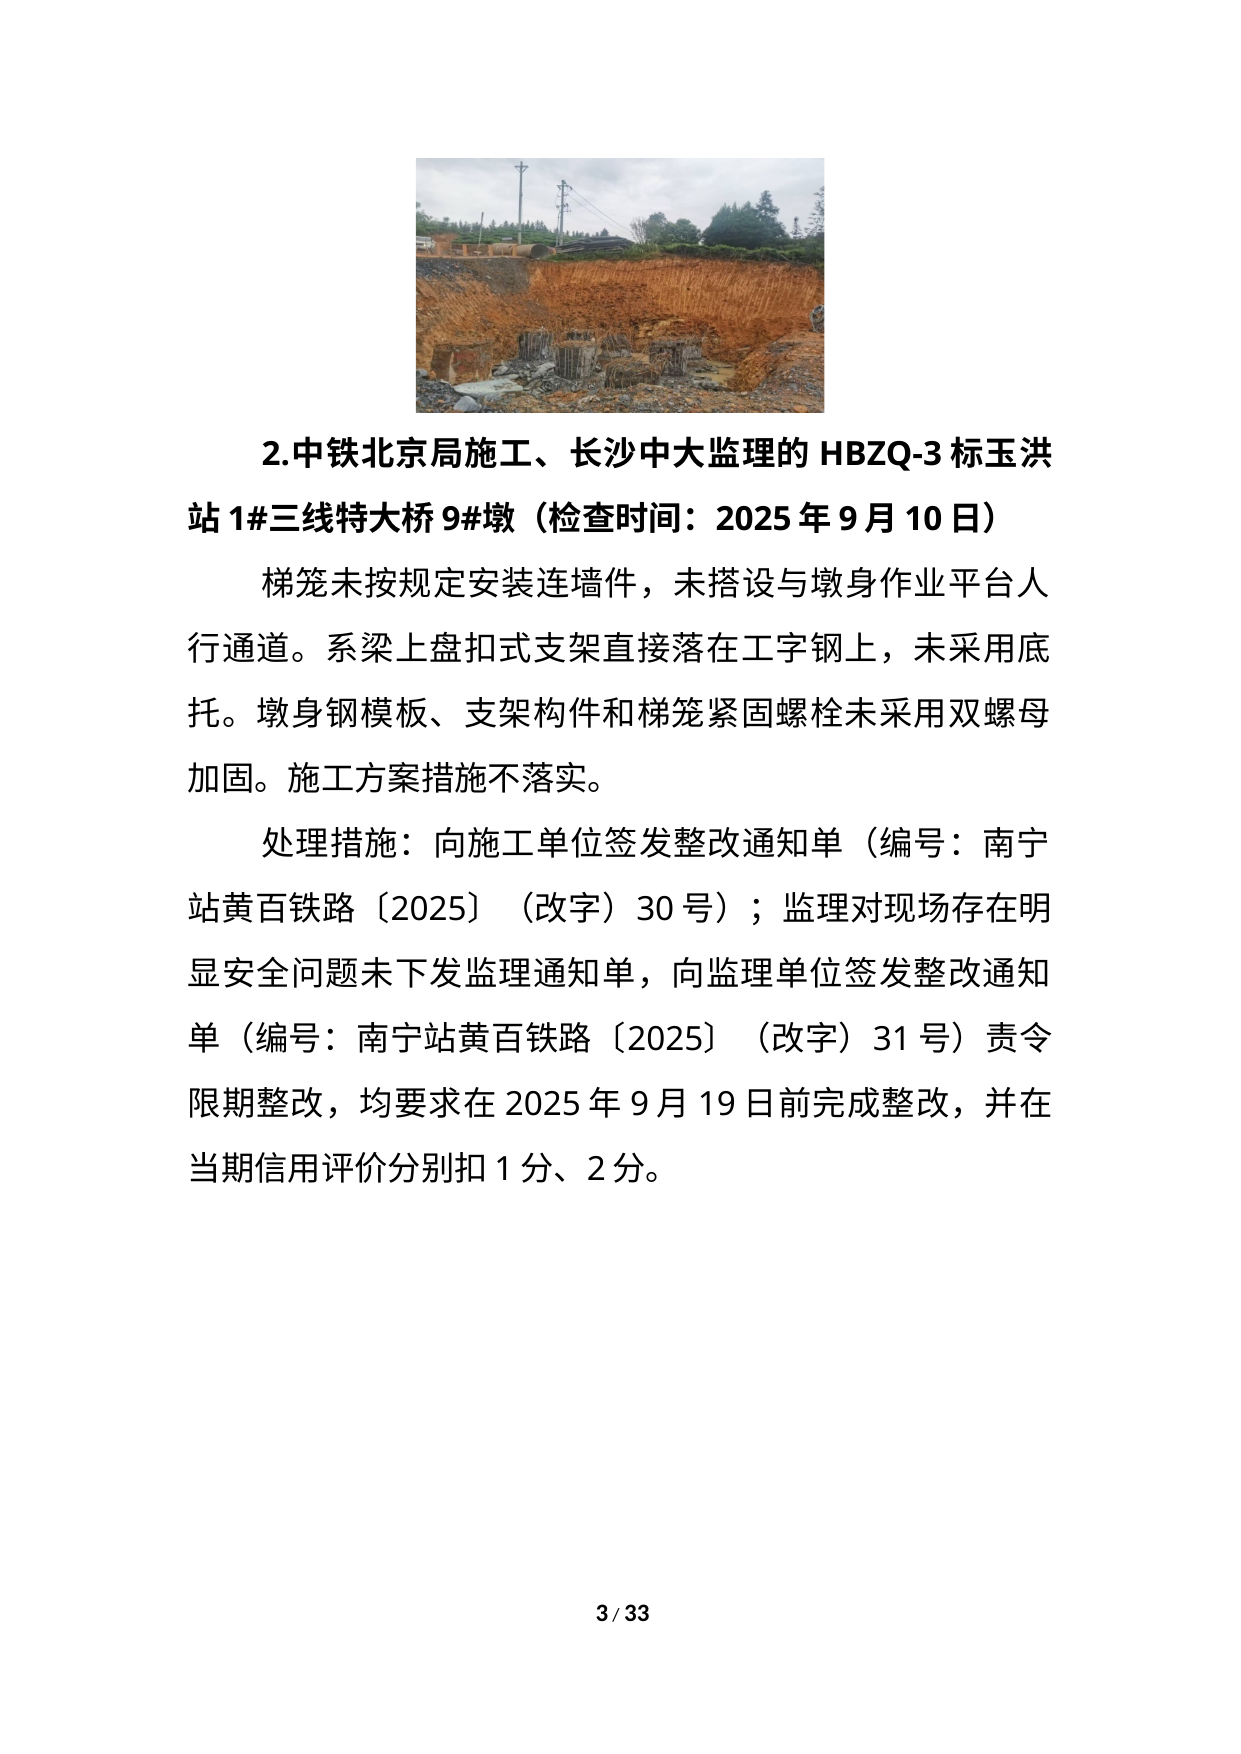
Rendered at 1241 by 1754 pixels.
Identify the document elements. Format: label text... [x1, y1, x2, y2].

text 2.中铁北京局施工、长沙中大监理的HBZQ-3标玉洪站1#三线特大桥9#墩（检查时间：2025年9月10日） [187, 418, 1053, 548]
text 梯笼未按规定安装连墙件，未搭设与墩身作业平台人行通道。系梁上盘扣式支架直接落在工字钢上，未采用底托。墩身钢模板、支架构件和梯笼紧固螺栓未采用双螺母加固。施工方案措施不落实。 [187, 548, 1053, 808]
text 处理措施：向施工单位签发整改通知单（编号：南宁站黄百铁路〔2025〕（改字）30号）；监理对现场存在明显安全问题未下发监理通知单，向监理单位签发整改通知单（编号：南宁站黄百铁路〔2025〕（改字）31号）责令限期整改，均要求在2025年9月19日前完成整改，并在当期信用评价分别扣1分、2分。 [187, 808, 1053, 1198]
picture [415, 158, 825, 413]
